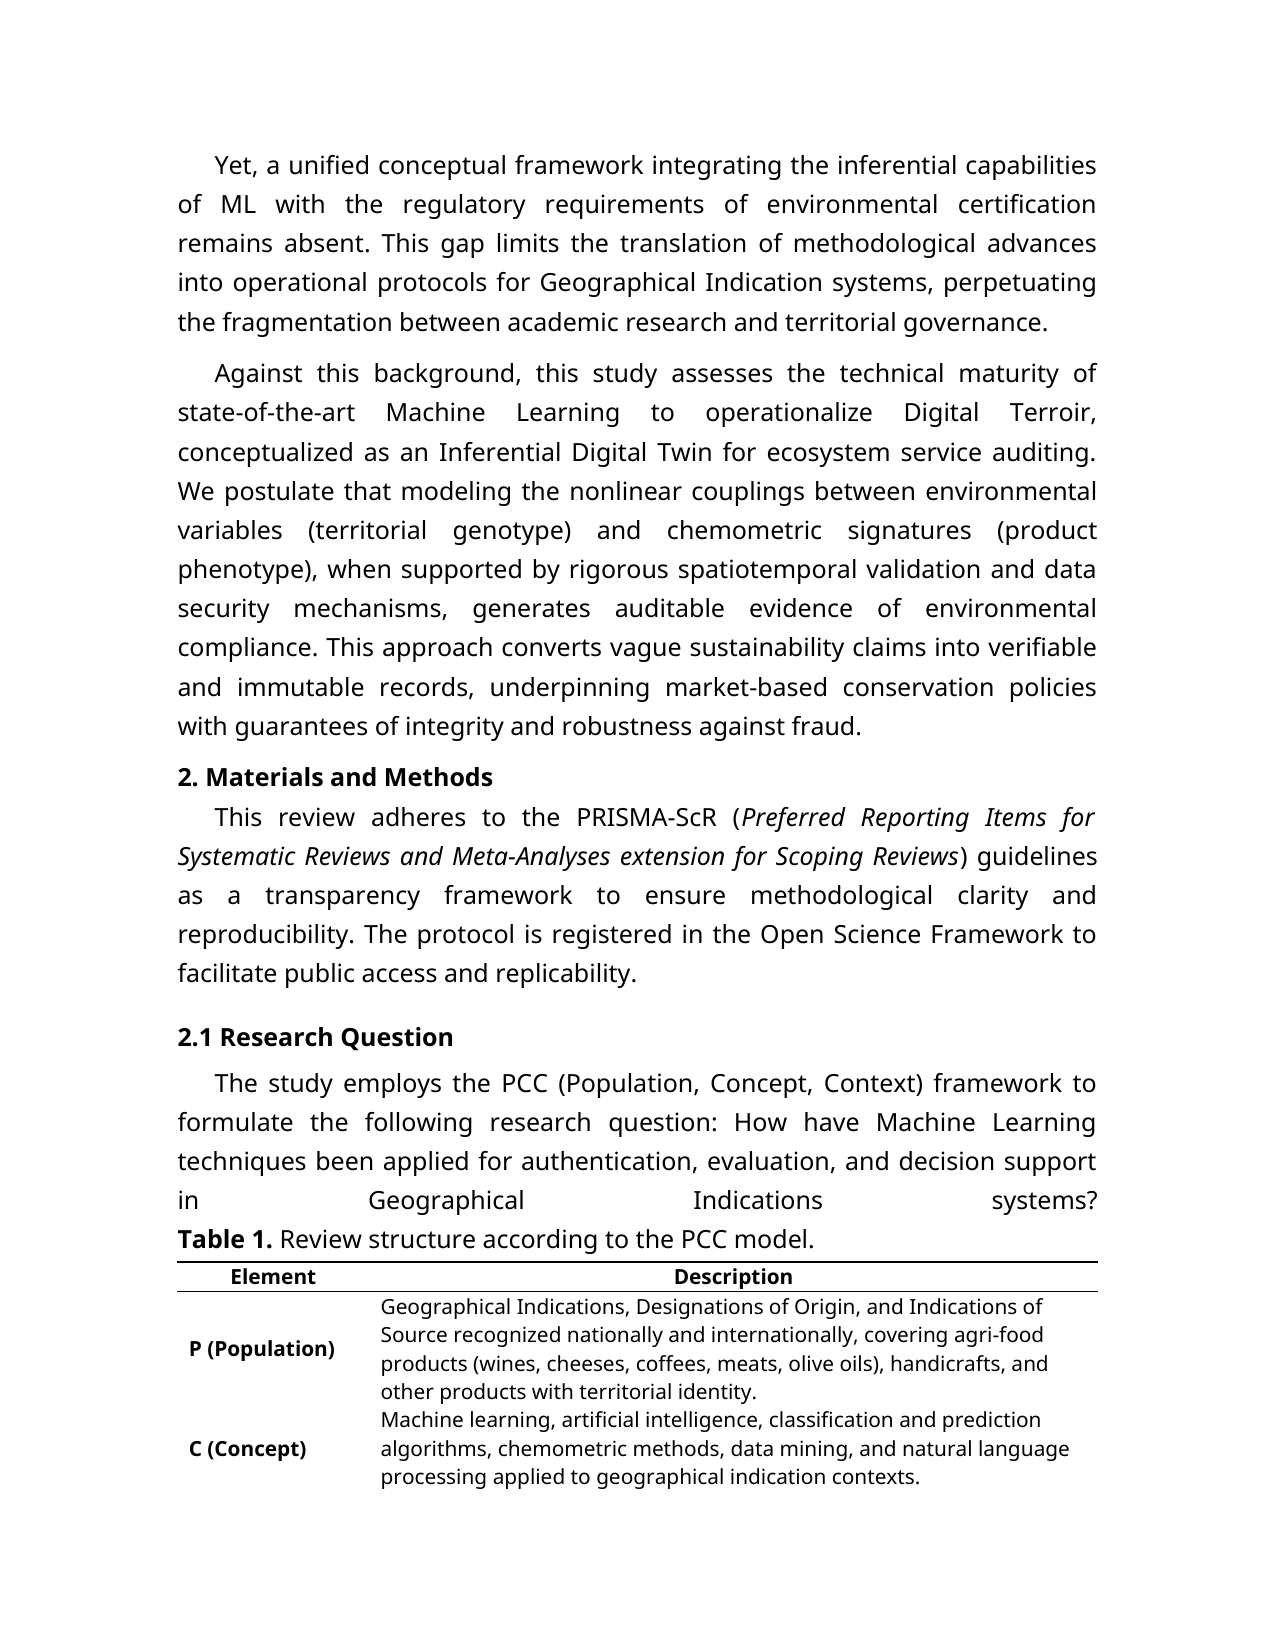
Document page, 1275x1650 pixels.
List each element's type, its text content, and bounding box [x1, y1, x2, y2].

table_header Description [369, 1263, 1098, 1291]
table_cell C (Concept) [177, 1406, 369, 1491]
table_cell Geographical Indications, Designations of Origin, and Indications of Source recognized nationally and internationally, covering agri-food products (wines, cheeses, coffees, meats, olive oils), handicrafts, and other products with territorial identity. [369, 1292, 1098, 1406]
text Against this background, this study assesses the technical maturity of state-of-the-art Machine Learning to operationalize Digital Terroir, conceptualized as an Inferential Digital Twin for ecosystem service auditing. We postulate that modeling the nonlinear couplings between environmental variables (territorial genotype) and chemometric signatures (product phenotype), when supported by rigorous spatiotemporal validation and data security mechanisms, generates auditable evidence of environmental compliance. This approach converts vague sustainability claims into verifiable and immutable records, underpinning market-based conservation policies with guarantees of integrity and robustness against fraud. [177, 356, 1098, 742]
subtitle 2. Materials and Methods [177, 760, 1098, 794]
text The study employs the PCC (Population, Concept, Context) framework to formulate the following research question: How have Machine Learning techniques been applied for authentication, evaluation, and decision support in Geographical Indications systems? Table 1. Review structure according to the PCC model. [177, 1066, 1098, 1256]
subtitle 2.1 Research Question [177, 1020, 1098, 1054]
table_cell Machine learning, artificial intelligence, classification and prediction algorithms, chemometric methods, data mining, and natural language processing applied to geographical indication contexts. [369, 1406, 1098, 1491]
text This review adheres to the PRISMA-ScR (Preferred Reporting Items for Systematic Reviews and Meta-Analyses extension for Scoping Reviews) guidelines as a transparency framework to ensure methodological clarity and reproducibility. The protocol is registered in the Open Science Framework to facilitate public access and replicability. [177, 799, 1098, 990]
text Yet, a unified conceptual framework integrating the inferential capabilities of ML with the regulatory requirements of environmental certification remains absent. This gap limits the translation of methodological advances into operational protocols for Geographical Indication systems, perpetuating the fragmentation between academic research and territorial governance. [177, 148, 1098, 338]
table_cell P (Population) [177, 1292, 369, 1406]
table_header Element [177, 1263, 369, 1291]
